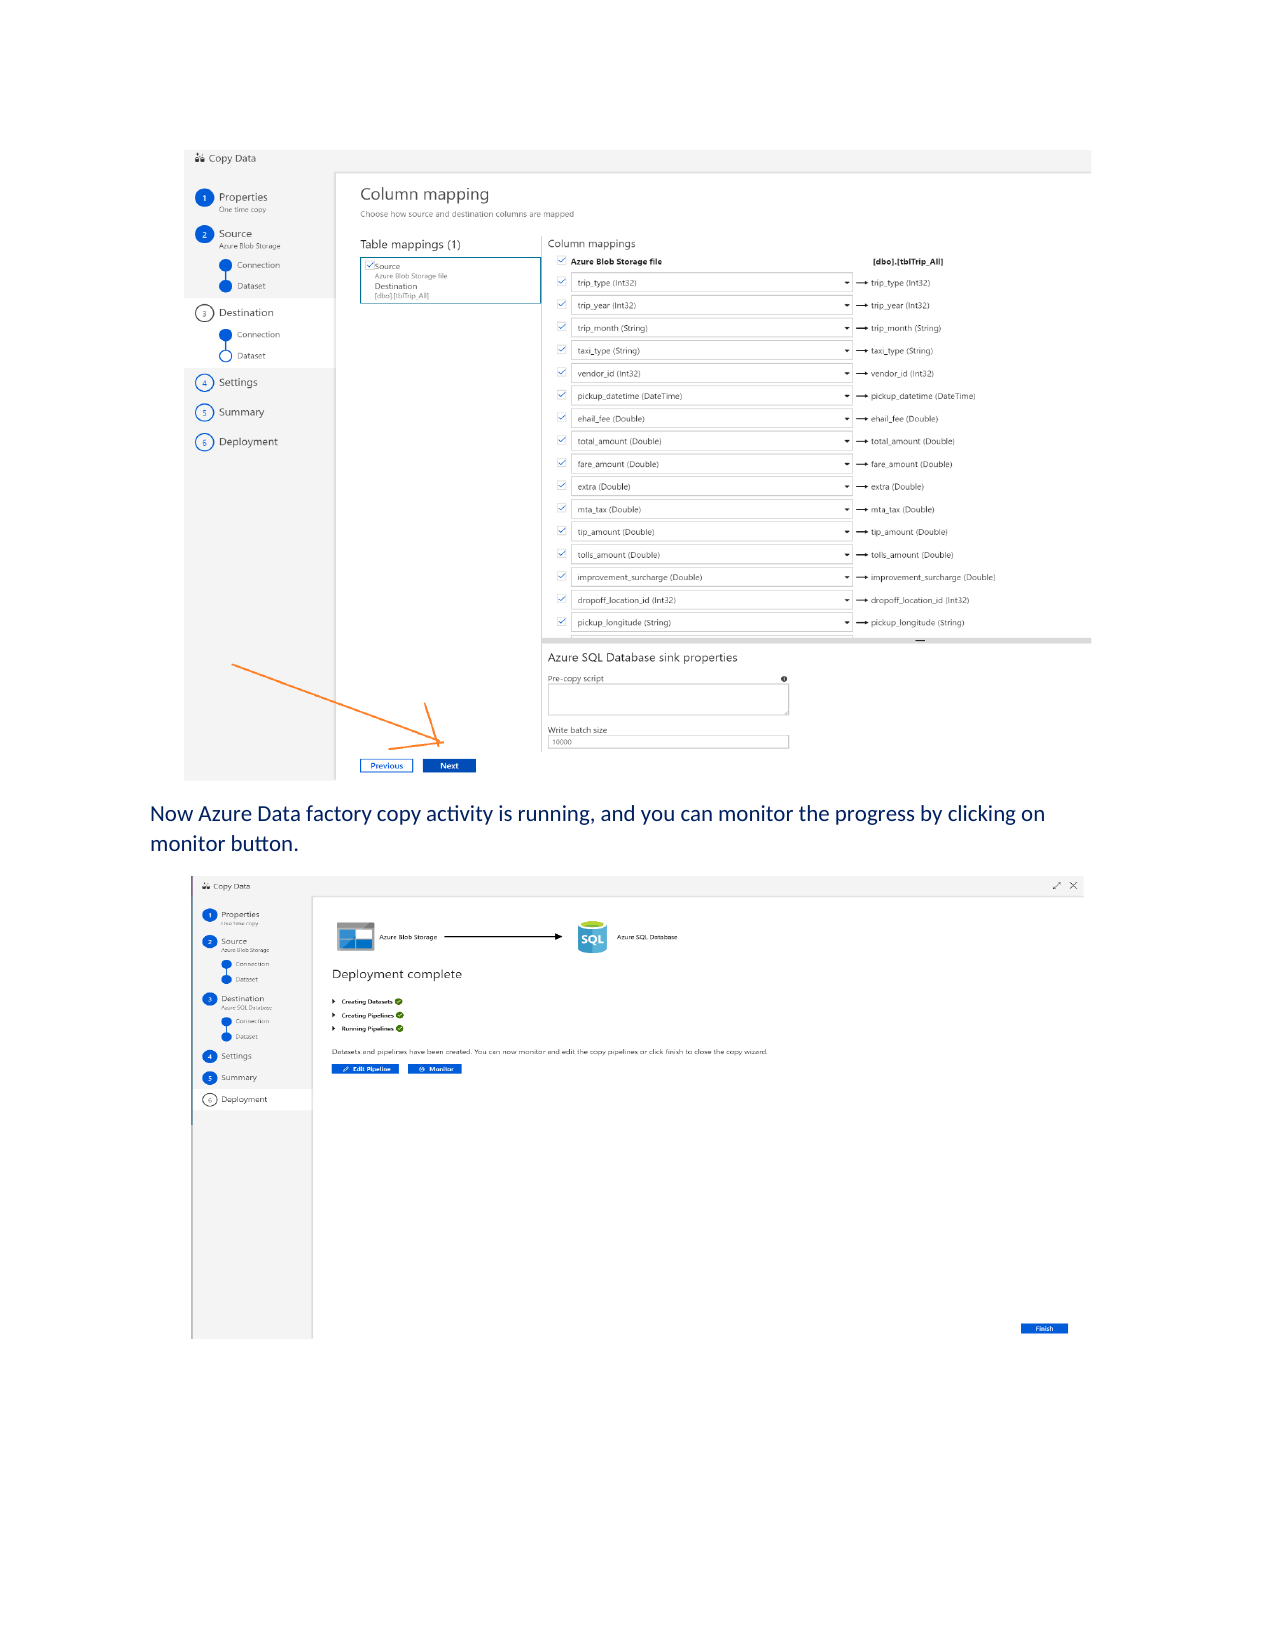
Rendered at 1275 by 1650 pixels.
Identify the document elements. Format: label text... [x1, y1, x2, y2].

picture [191, 876, 1084, 1339]
picture [183, 150, 1092, 781]
text Now Azure Data factory copy activity is running, and you can monitor the progress by clicking on monitor button. [150, 799, 1125, 857]
